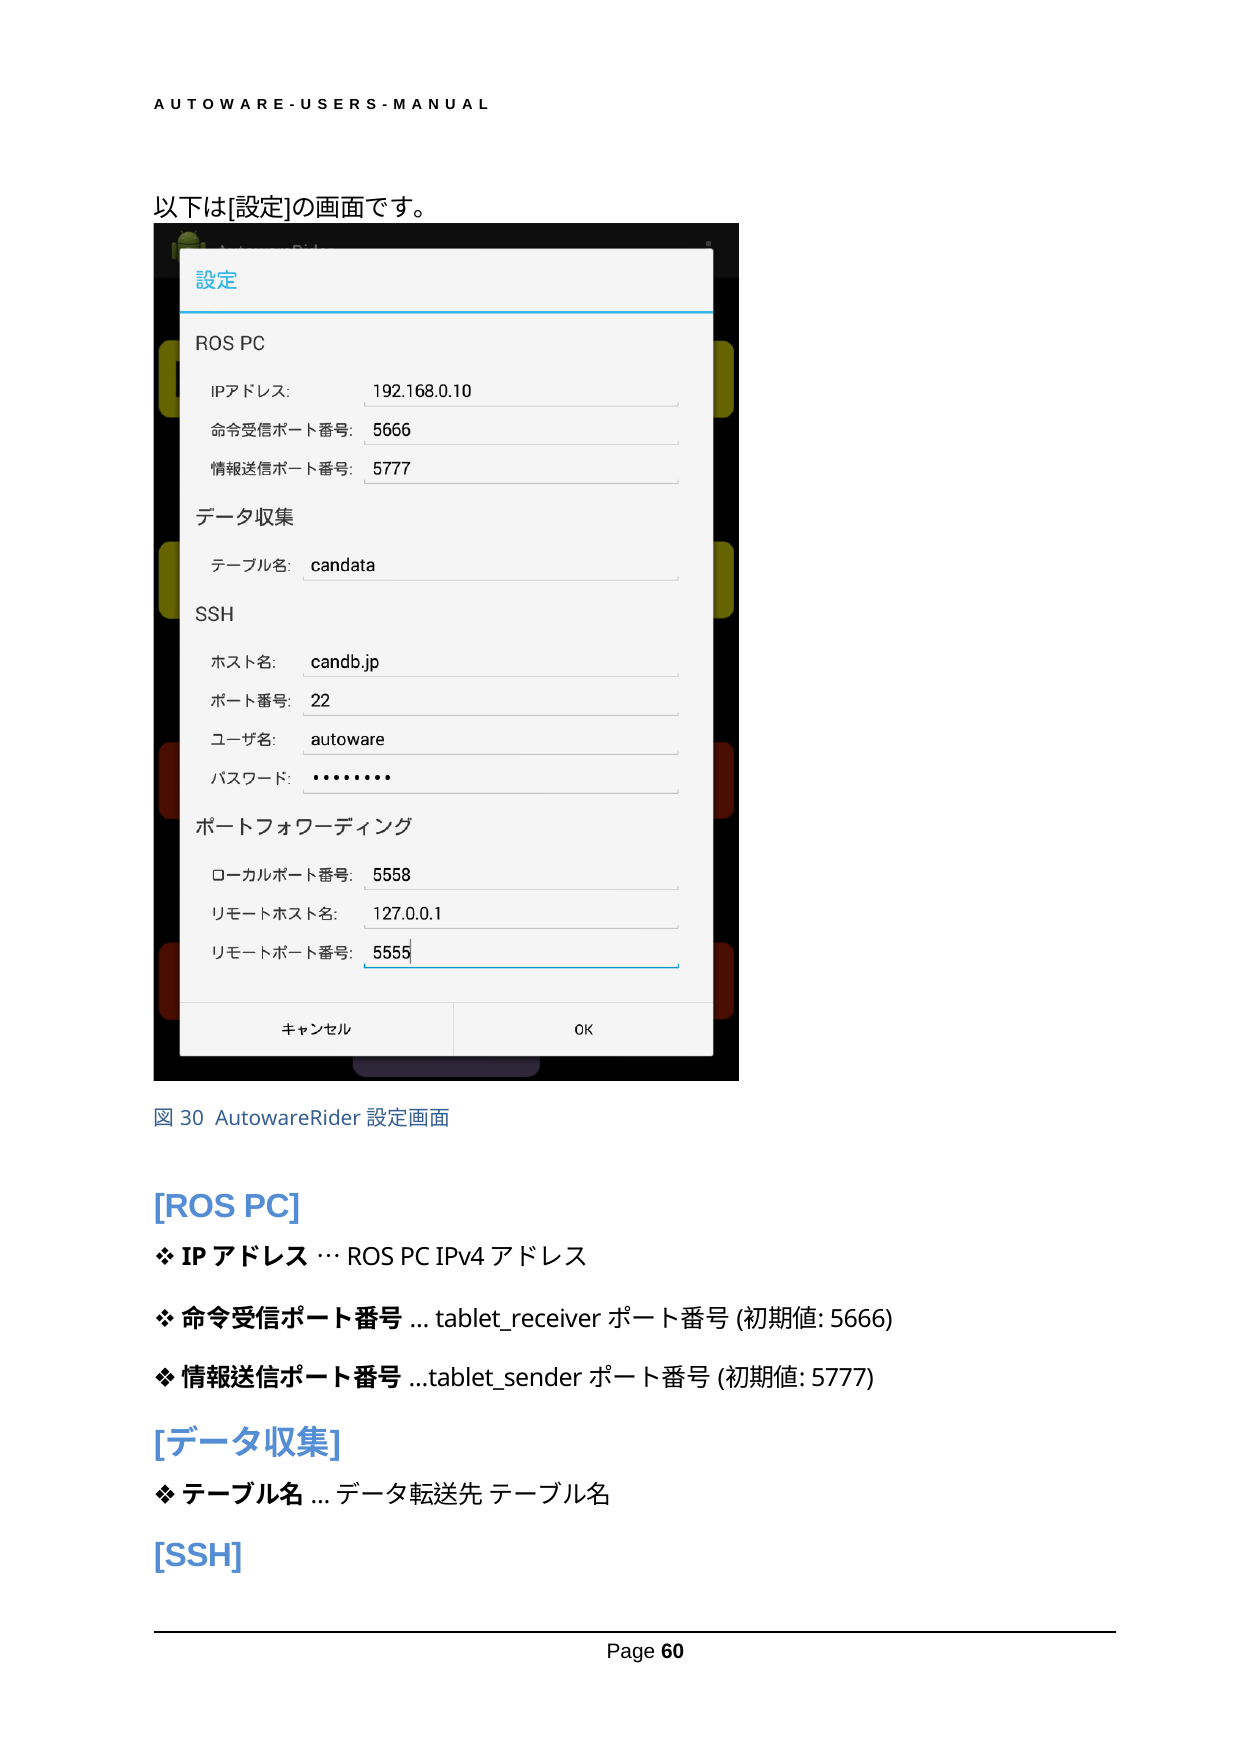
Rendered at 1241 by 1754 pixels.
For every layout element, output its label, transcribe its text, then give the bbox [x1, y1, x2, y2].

text テーブル名 … データ転送先 テーブル名 [154, 1476, 1116, 1510]
text [SSH] [154, 1535, 1116, 1574]
text [データ収集] [154, 1418, 1116, 1464]
text IPアドレス … ROS PC IPv4アドレス [154, 1237, 1116, 1273]
text 図 30 AutowareRider 設定画面 [154, 1102, 1116, 1132]
text [ROS PC] [154, 1186, 1116, 1224]
text 以下は[設定]の画面です。 [154, 187, 1116, 223]
text 命令受信ポート番号 … tablet_receiver ポート番号 (初期値: 5666) [154, 1298, 1116, 1334]
picture [153, 223, 739, 1081]
text 情報送信ポート番号 …tablet_sender ポート番号 (初期値: 5777) [154, 1359, 1116, 1393]
